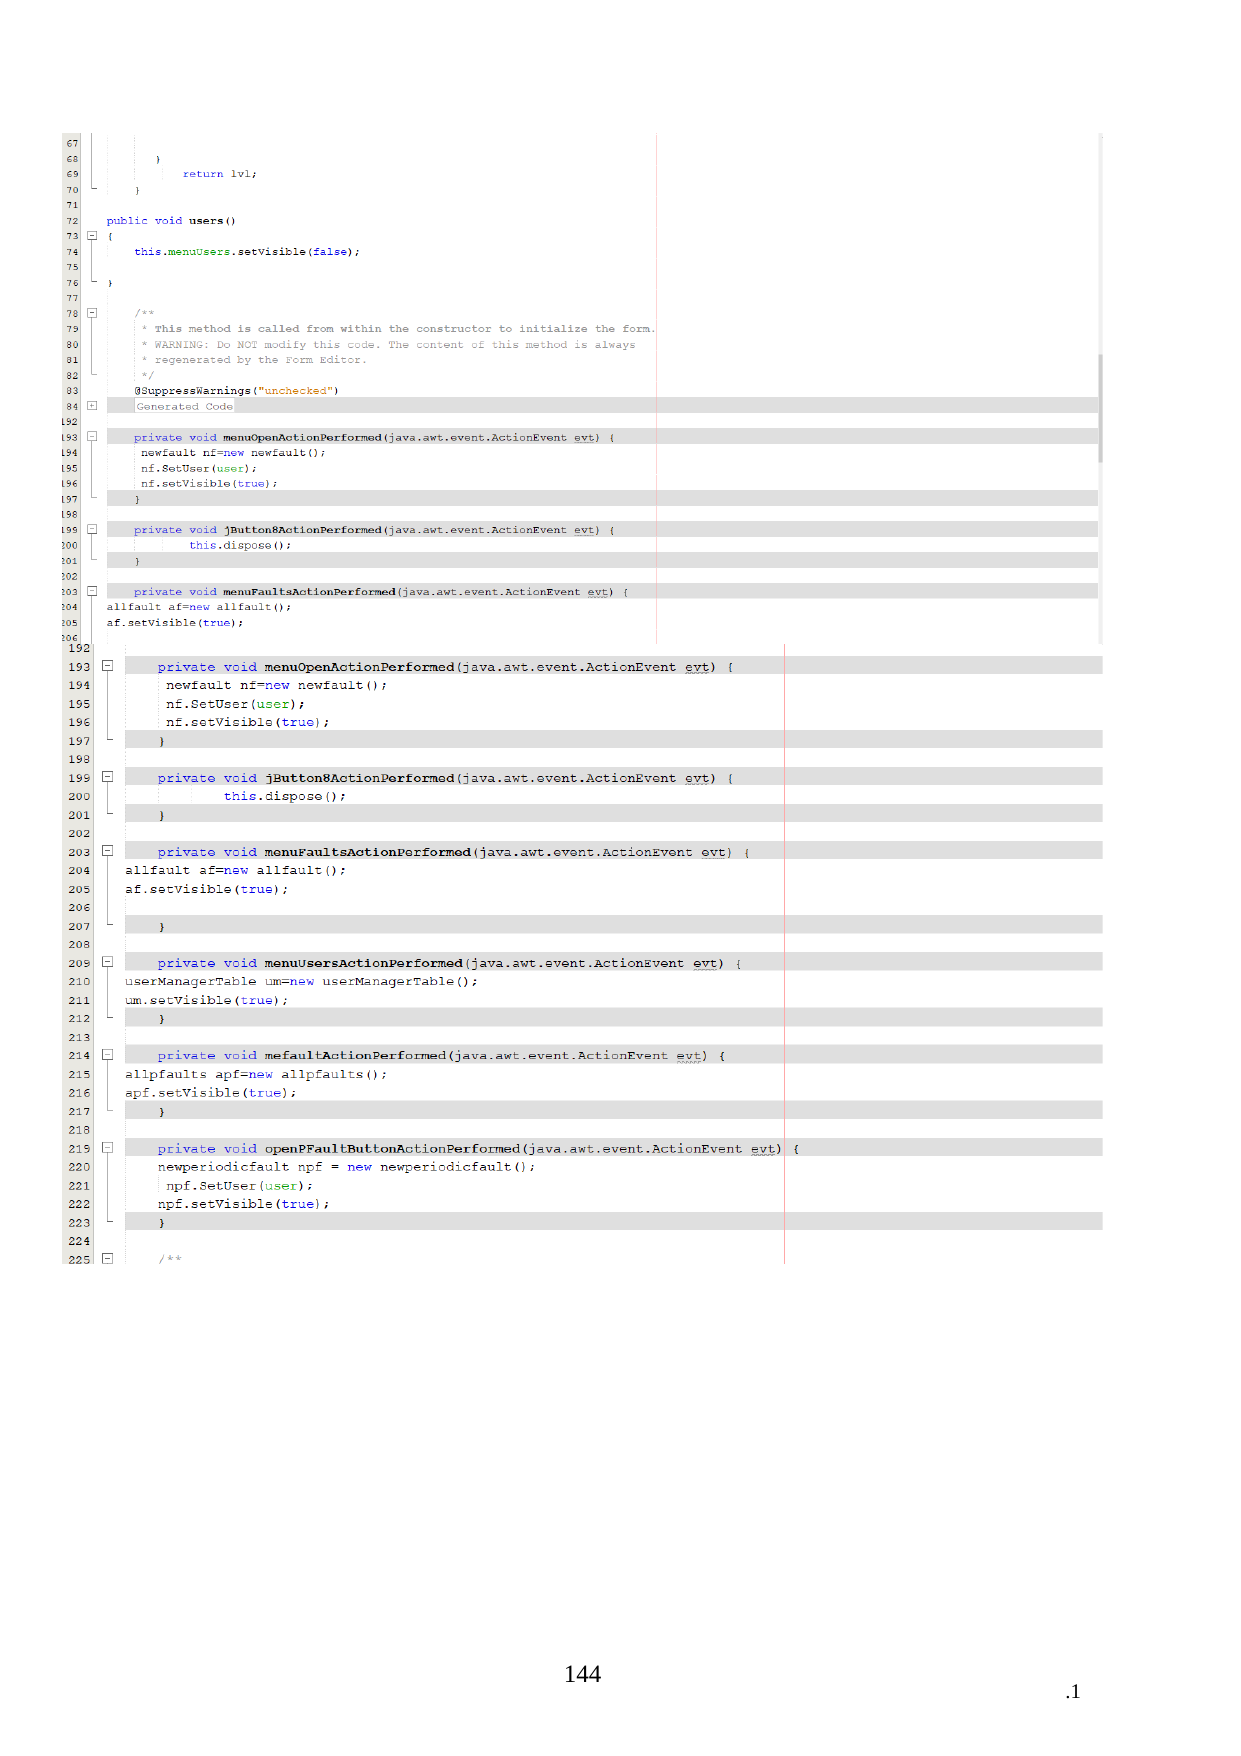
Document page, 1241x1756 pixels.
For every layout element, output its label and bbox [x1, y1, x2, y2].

picture [62, 133, 1103, 1264]
